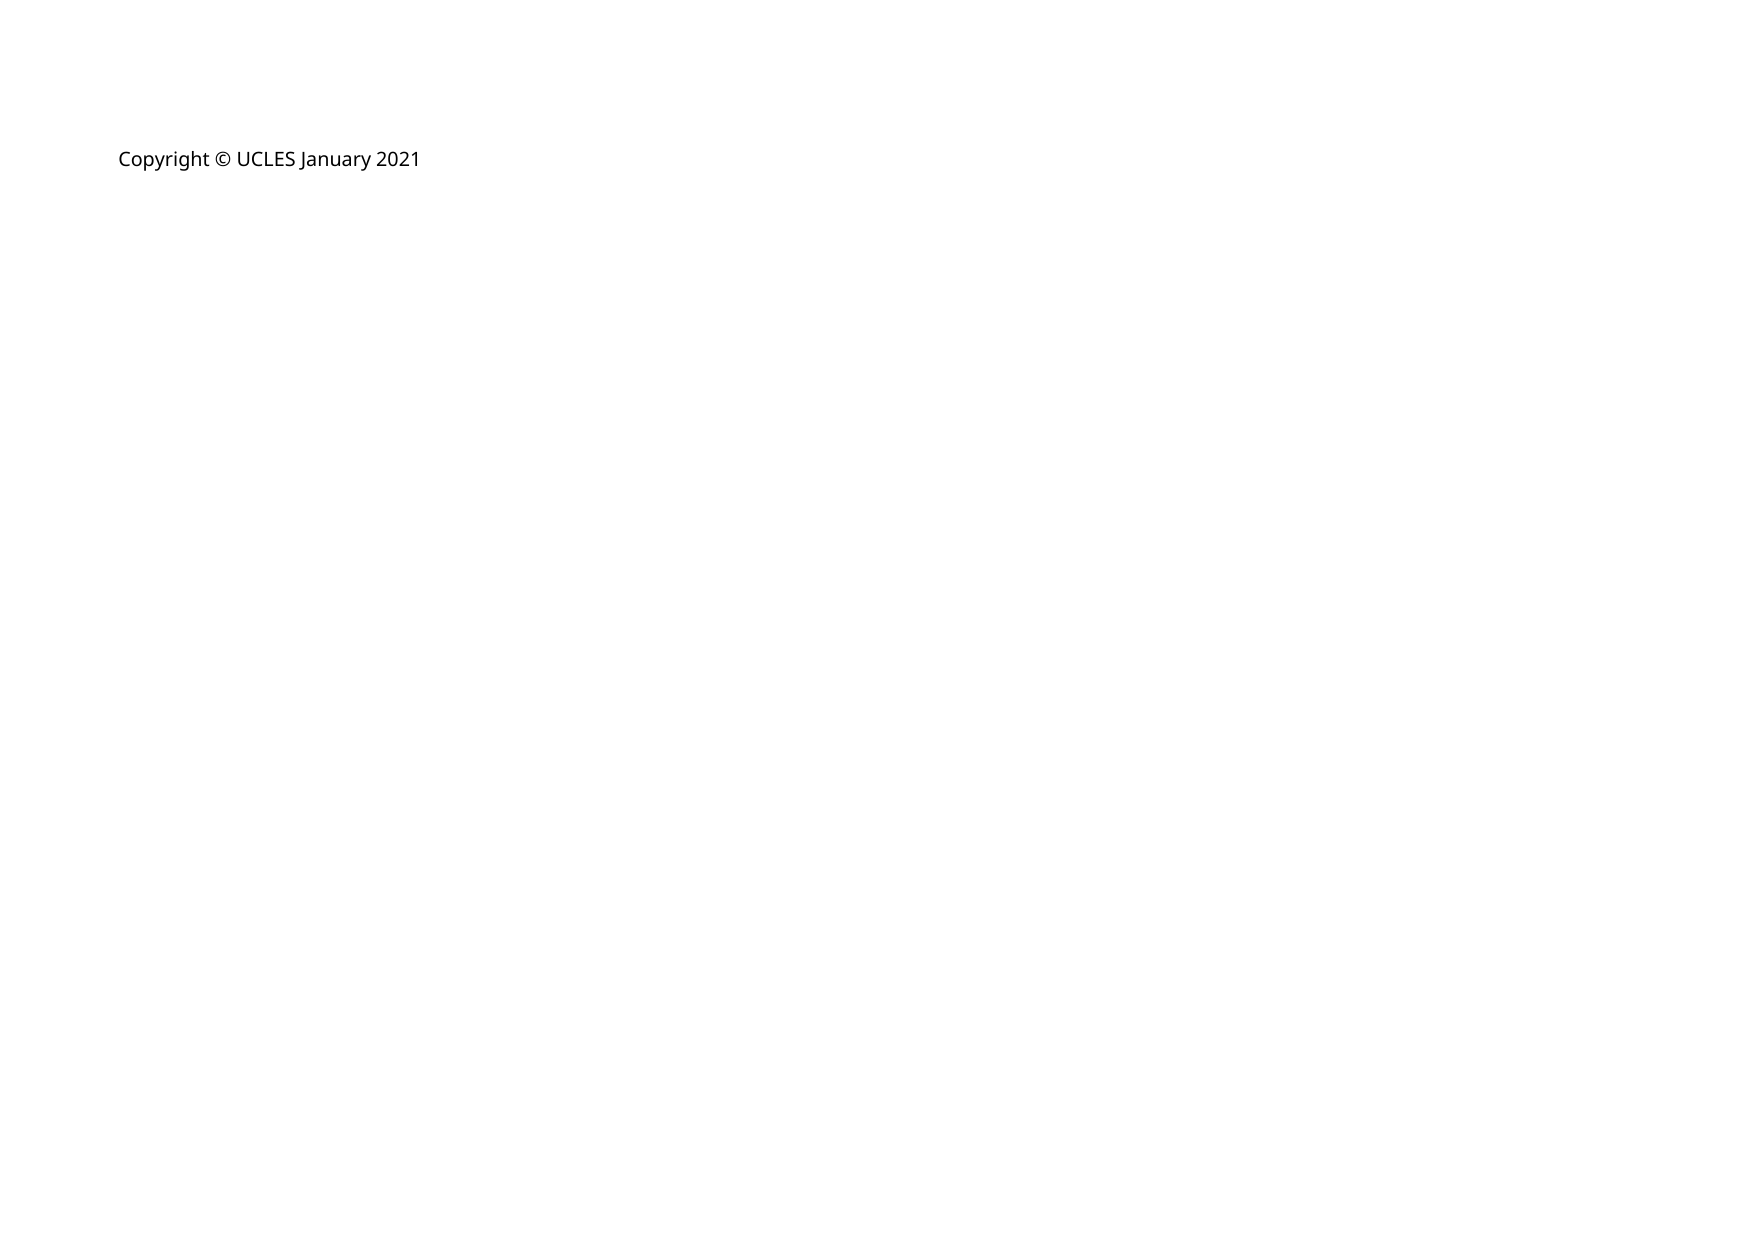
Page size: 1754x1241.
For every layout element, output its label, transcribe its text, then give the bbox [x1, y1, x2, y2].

text Copyright © UCLES January 2021 [118, 145, 1636, 172]
